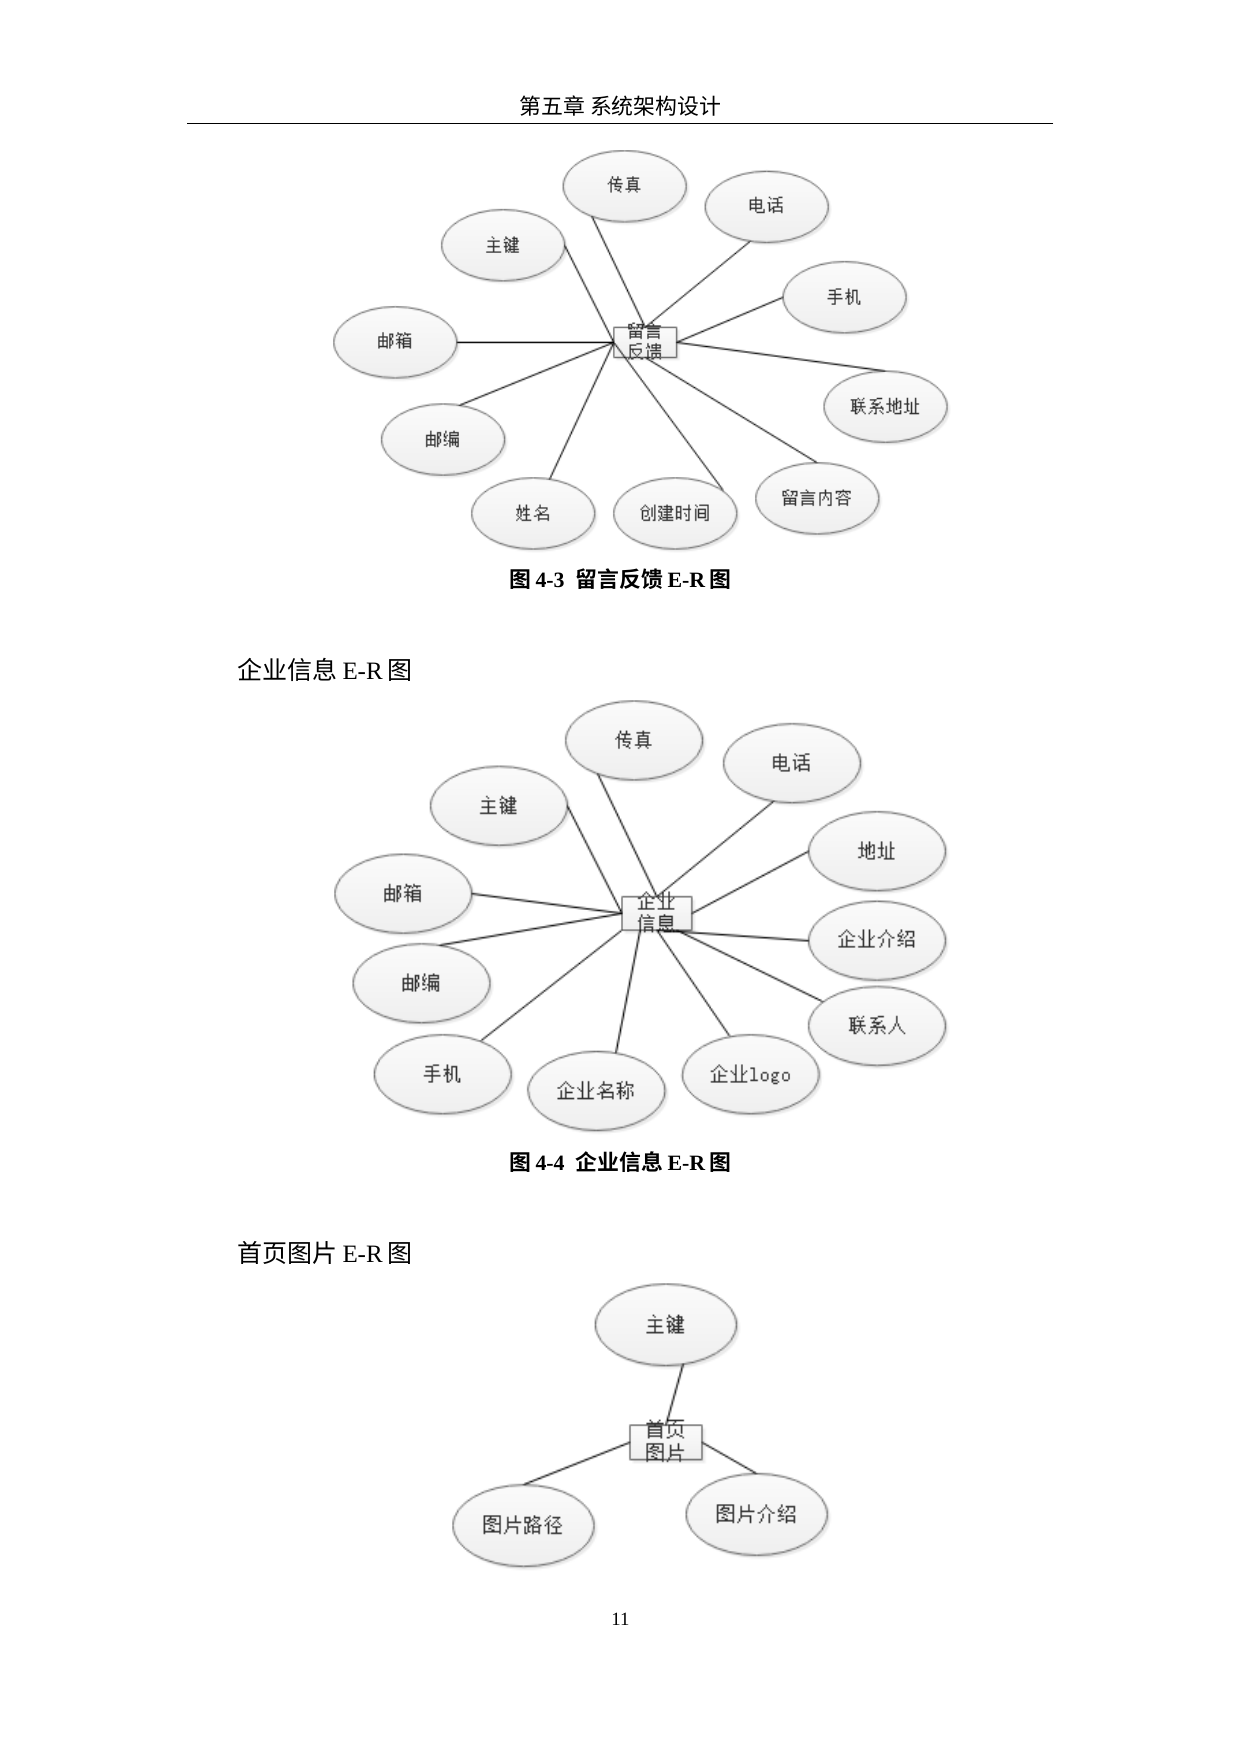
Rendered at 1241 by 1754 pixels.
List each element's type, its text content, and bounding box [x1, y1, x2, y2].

picture [451, 1282, 833, 1572]
picture [333, 699, 951, 1136]
picture [332, 150, 952, 554]
text 企业信息E-R图 [187, 651, 1053, 687]
text 图4-4 企业信息E-R图 [187, 1145, 1053, 1176]
text 图4-3 留言反馈E-R图 [187, 562, 1053, 593]
text 首页图片E-R图 [187, 1233, 1053, 1270]
